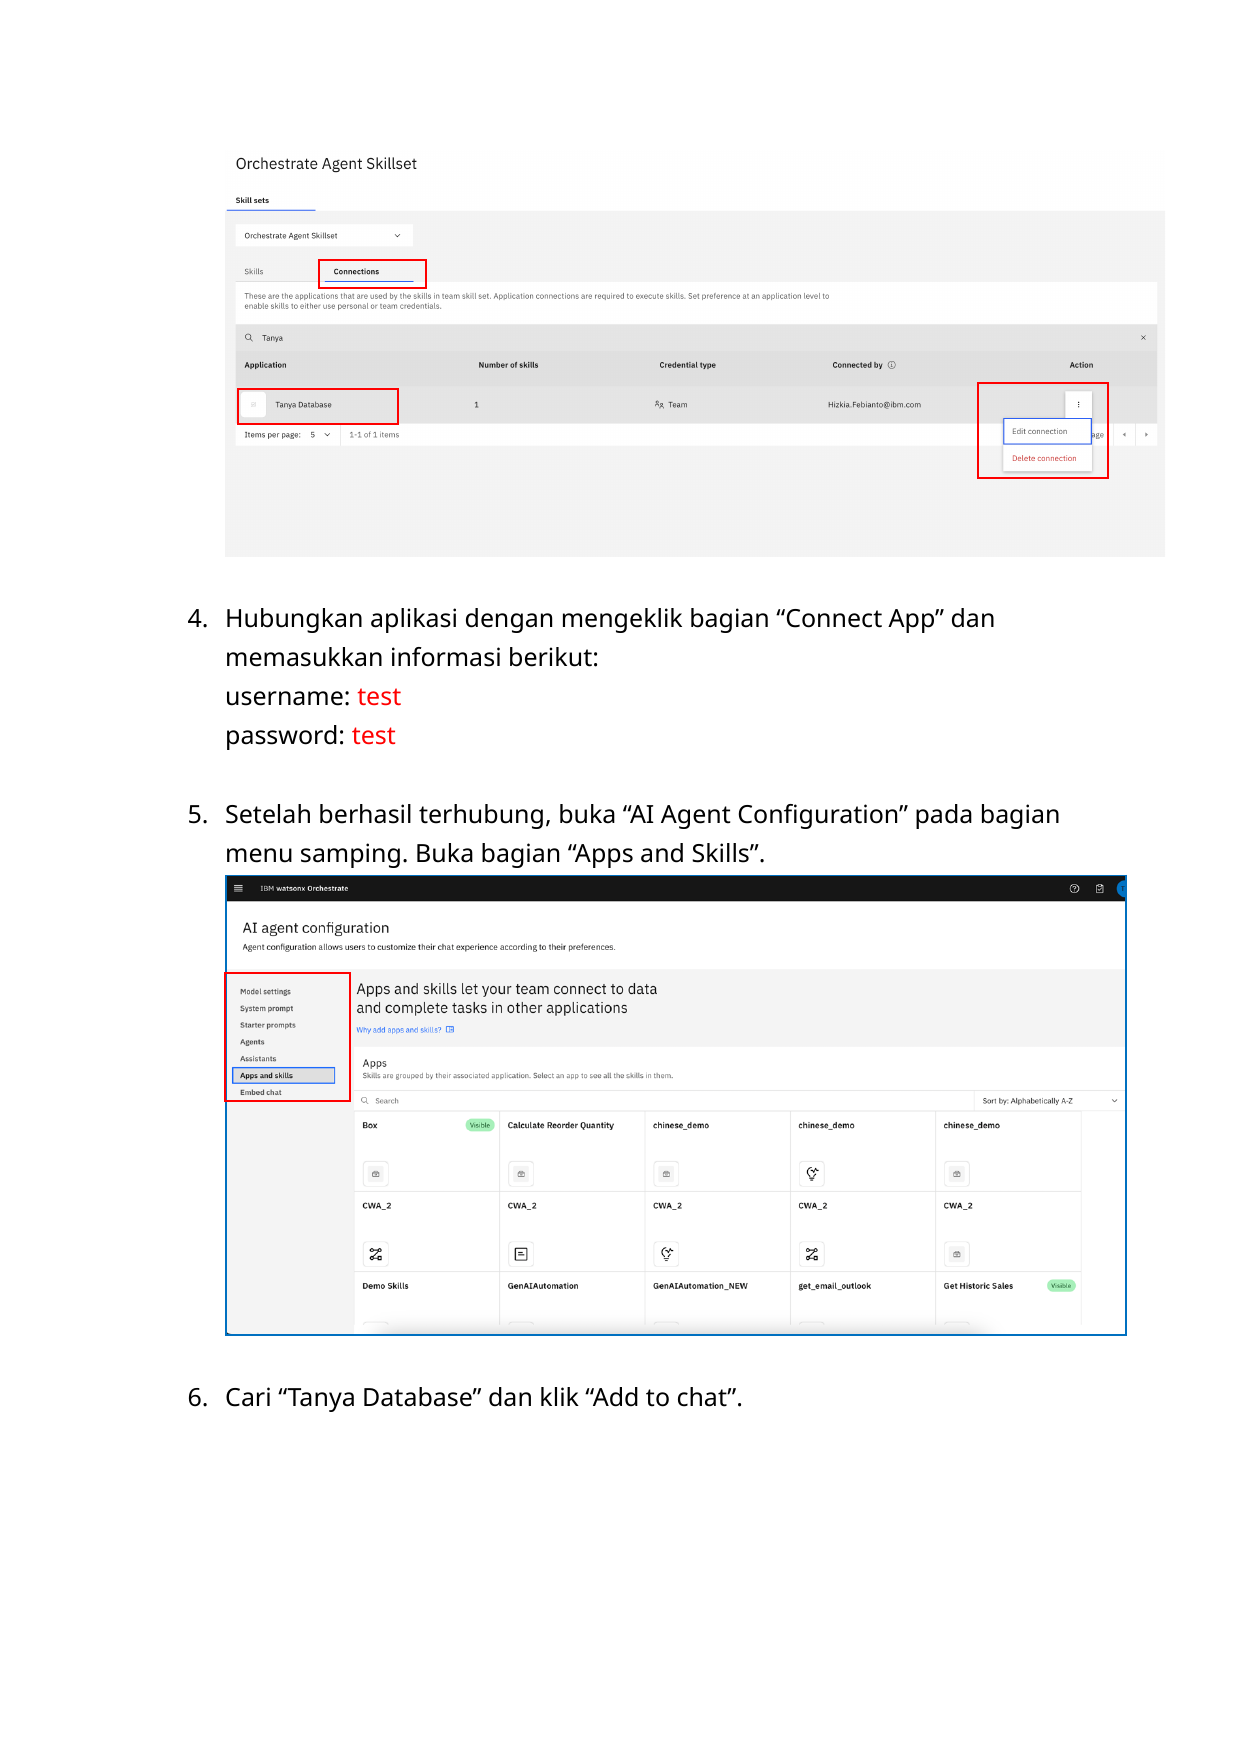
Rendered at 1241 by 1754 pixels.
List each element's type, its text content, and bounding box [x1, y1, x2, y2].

picture [227, 974, 349, 1100]
picture [225, 150, 1166, 557]
list password: test [225, 718, 1090, 752]
list Hubungkan aplikasi dengan mengeklik bagian “Connect App” dan memasukkan informasi berikut: [187, 600, 1090, 674]
list username: test [225, 679, 1090, 713]
list Cari “Tanya Database” dan klik “Add to chat”. [187, 1380, 1090, 1414]
picture [227, 876, 1125, 1334]
list Setelah berhasil terhubung, buka “AI Agent Configuration” pada bagian menu samping. Buka bagian “Apps and Skills”. [187, 796, 1090, 869]
